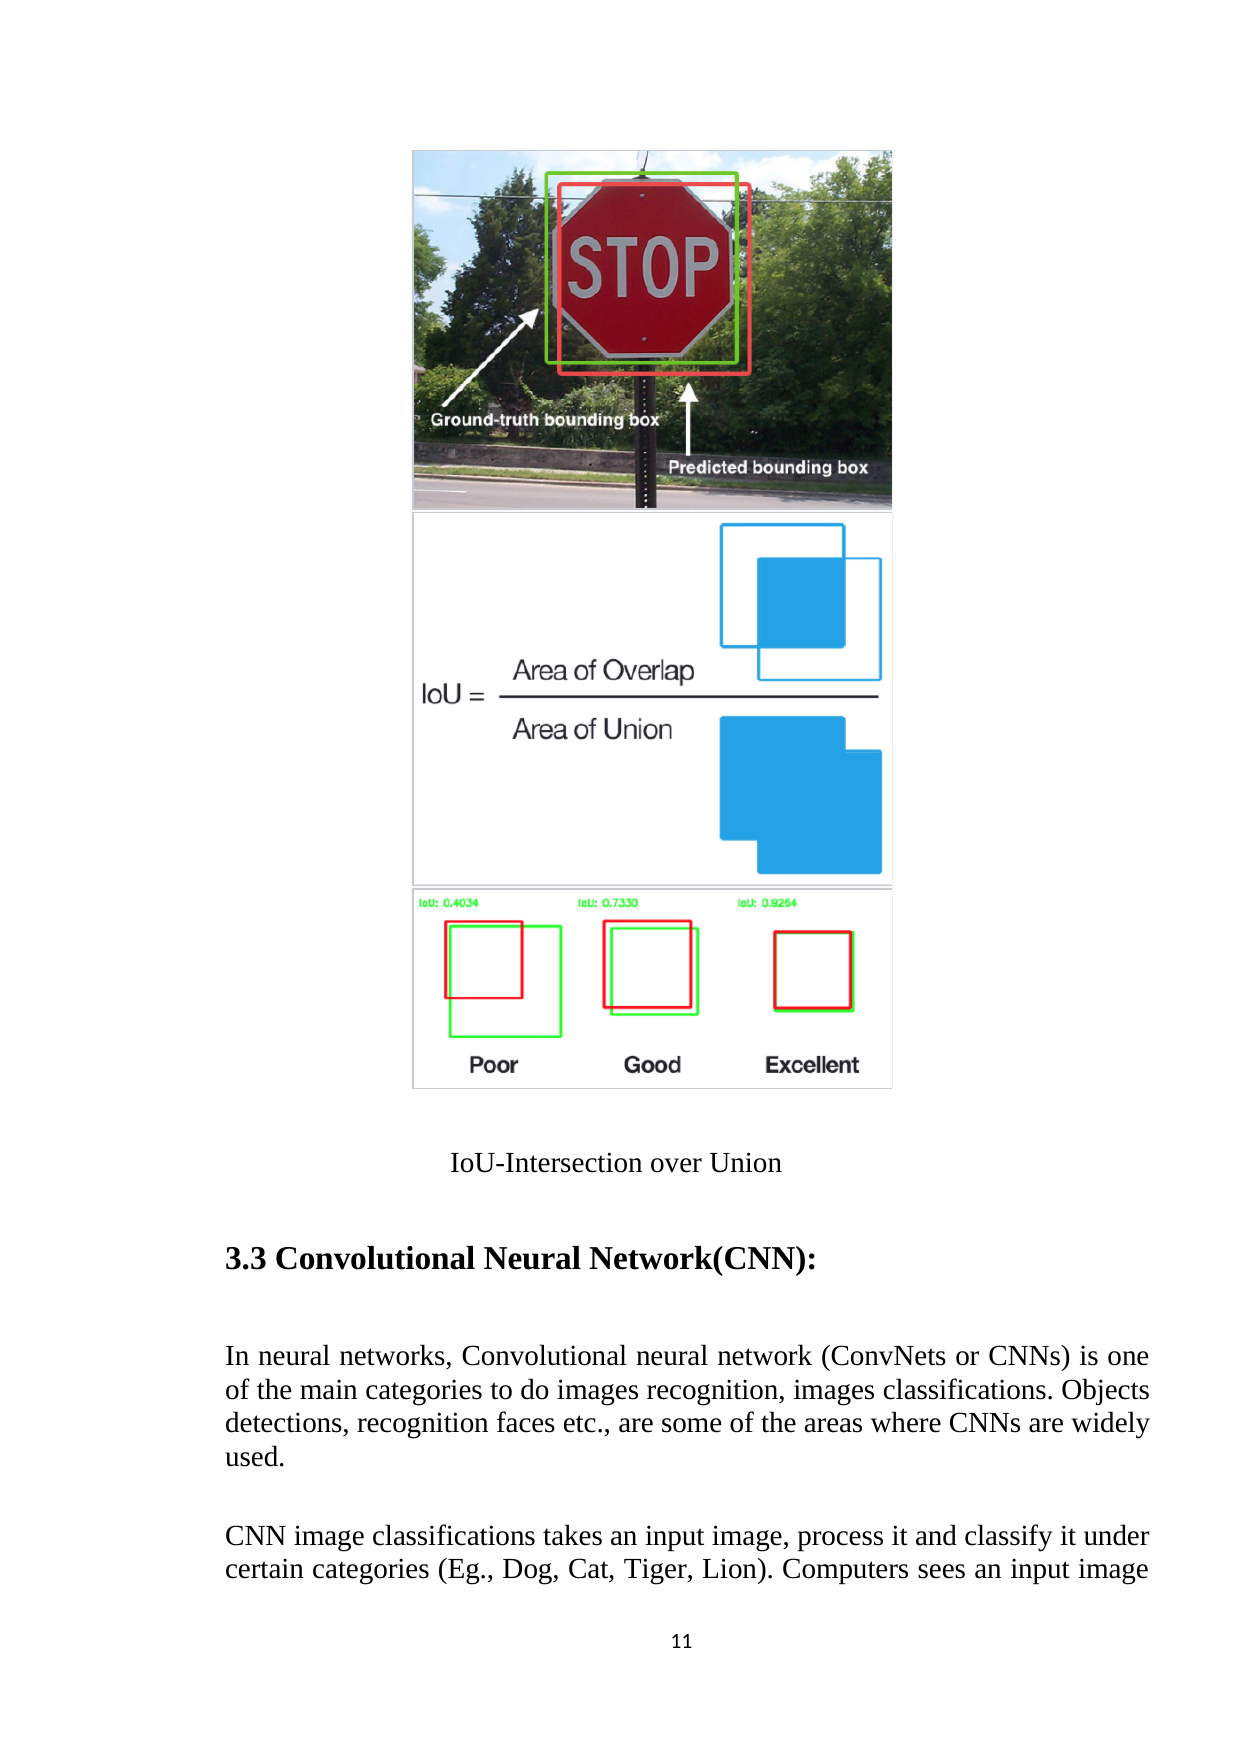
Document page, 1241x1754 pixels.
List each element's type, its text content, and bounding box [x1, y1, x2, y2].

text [225, 1518, 1150, 1585]
text 3.3 Convolutional Neural Network(CNN): [225, 1238, 1078, 1277]
text IoU-Intersection over Union [225, 1145, 1155, 1178]
picture [410, 150, 893, 1089]
text In neural networks, Convolutional neural network (ConvNets or CNNs) is one of the main categories to do images recognition, images classifications. Objects detections, recognition faces etc., are some of the areas where CNNs are widely used. [225, 1338, 1150, 1472]
